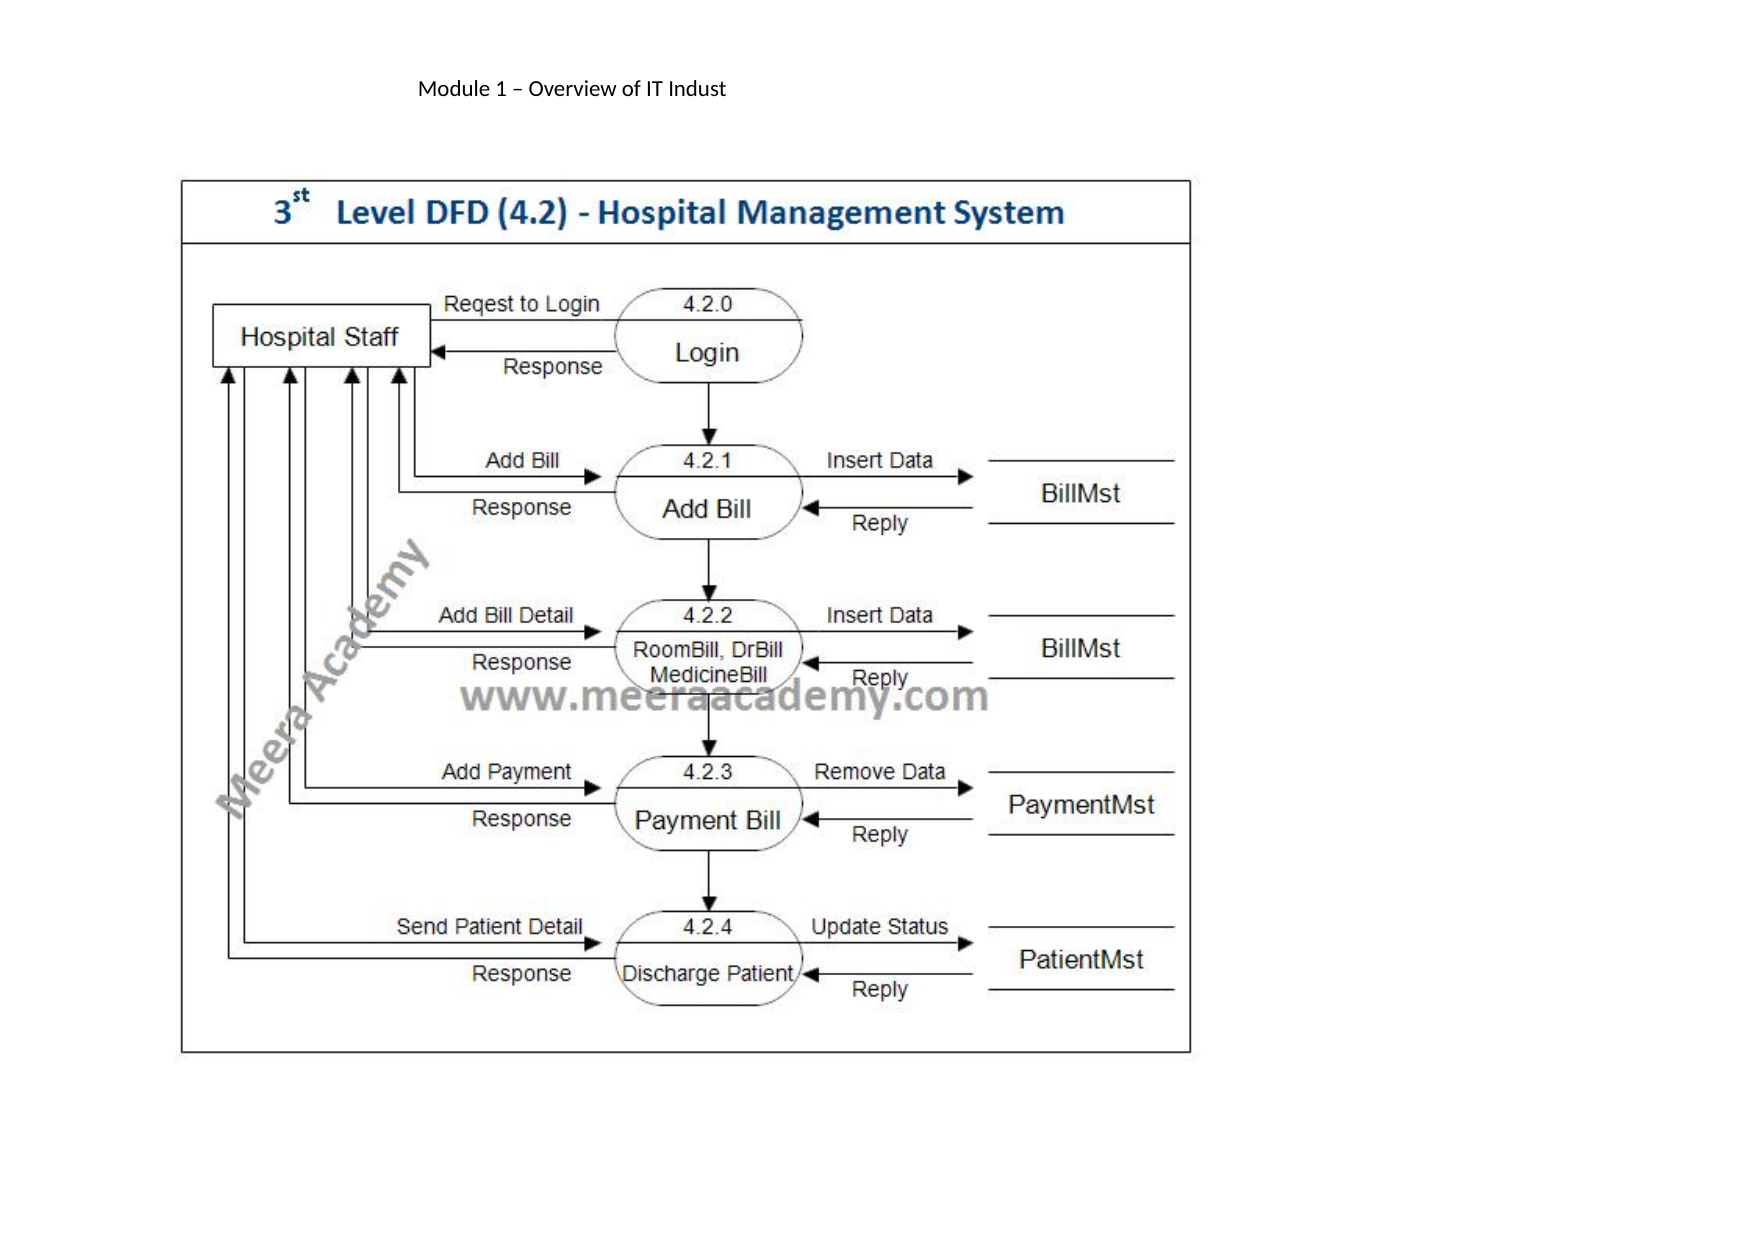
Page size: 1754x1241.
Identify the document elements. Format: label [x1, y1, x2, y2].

picture [150, 150, 1221, 1083]
